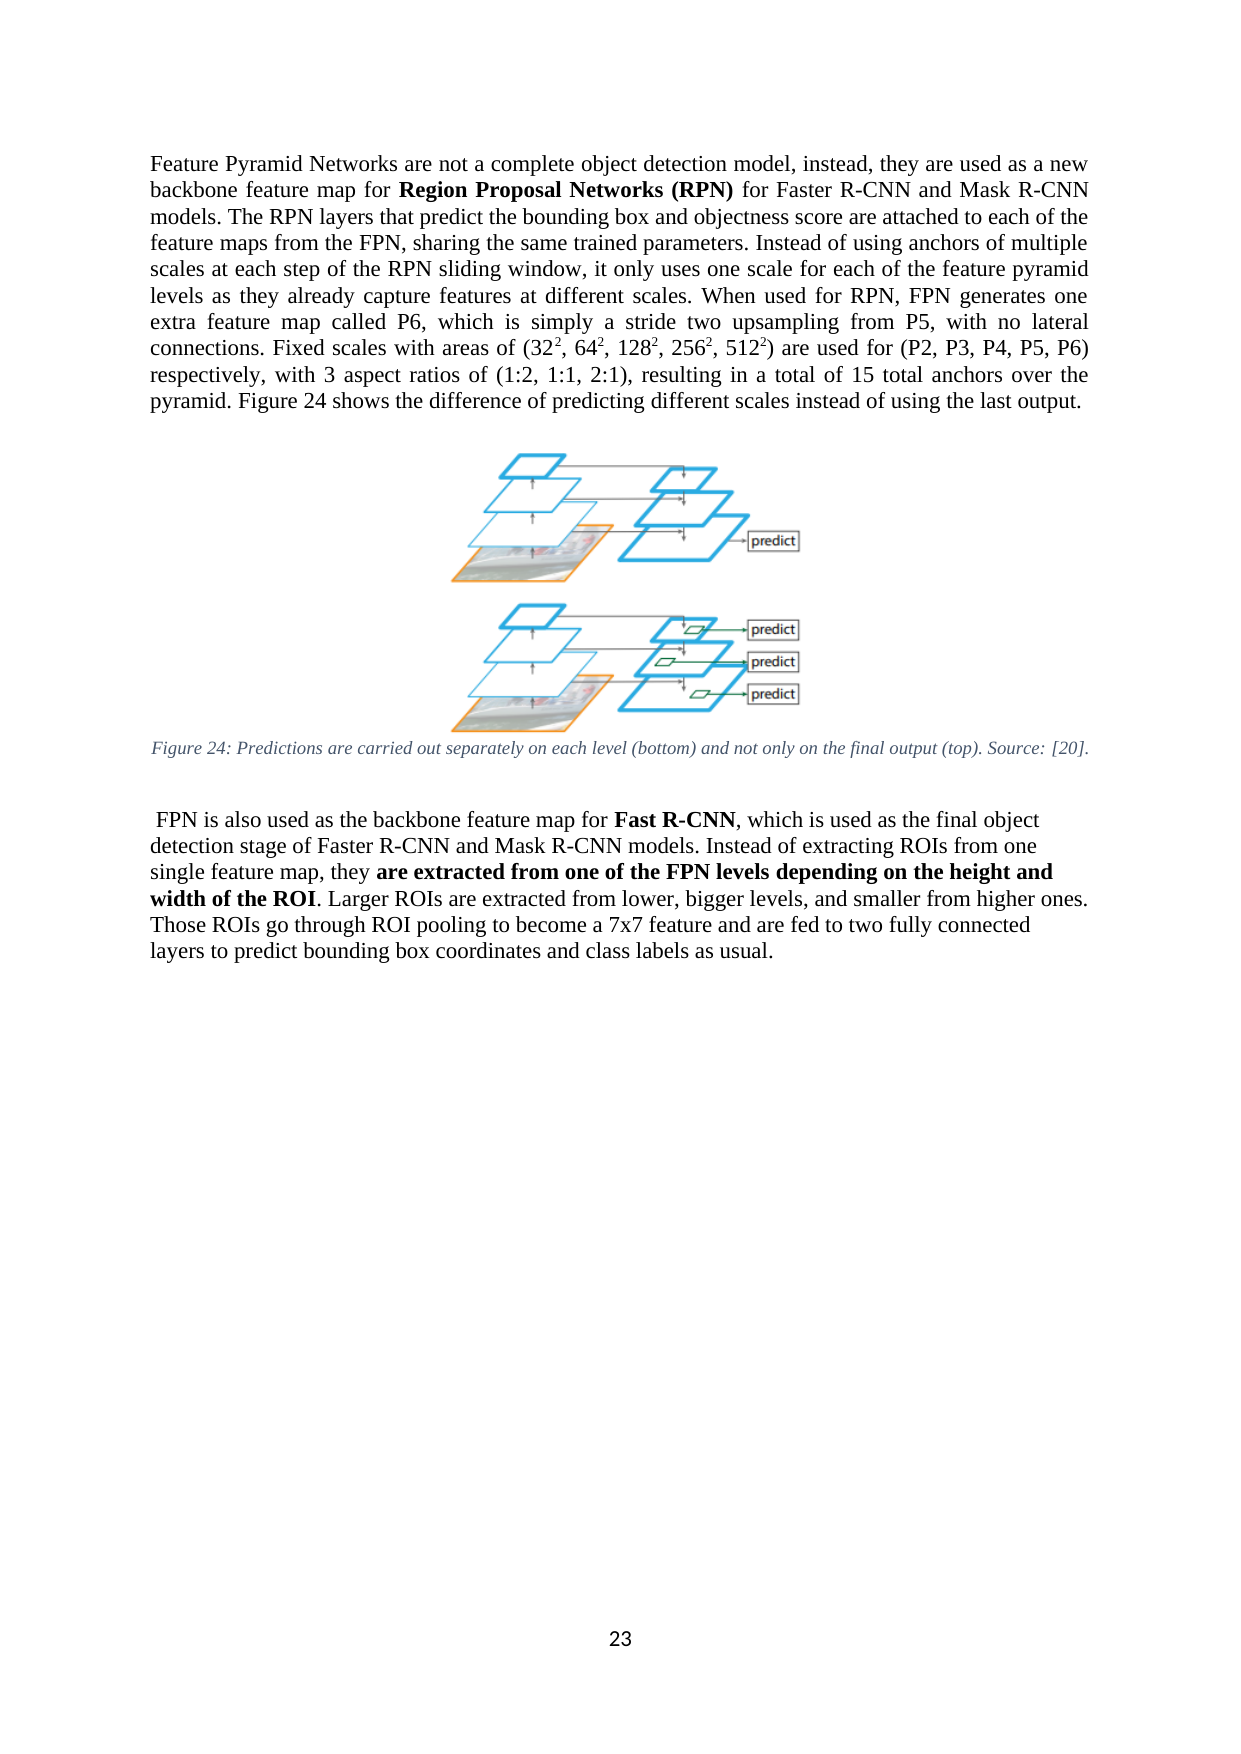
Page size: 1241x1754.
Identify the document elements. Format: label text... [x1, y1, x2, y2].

text FPN is also used as the backbone feature map for Fast R-CNN, which is used as the final object detection stage of Faster R-CNN and Mask R-CNN models. Instead of extracting ROIs from one single feature map, they are extracted from one of the FPN levels depending on the height and width of the ROI. Larger ROIs are extracted from lower, bigger levels, and smaller from higher ones. Those ROIs go through ROI pooling to become a 7x7 feature and are fed to two fully connected layers to predict bounding box coordinates and class labels as usual. [150, 806, 1090, 964]
text Feature Pyramid Networks are not a complete object detection model, instead, they are used as a new backbone feature map for Region Proposal Networks (RPN) for Faster R-CNN and Mask R-CNN models. The RPN layers that predict the bounding box and objectness score are attached to each of the feature maps from the FPN, sharing the same trained parameters. Instead of using anchors of multiple scales at each step of the RPN sliding window, it only uses one scale for each of the feature pyramid levels as they already capture features at different scales. When used for RPN, FPN generates one extra feature map called P6, which is simply a stride two upsampling from P5, with no lateral connections. Fixed scales with areas of (322, 642, 1282, 2562, 5122) are used for (P2, P3, P4, P5, P6) respectively, with 3 aspect ratios of (1:2, 1:1, 2:1), resulting in a total of 15 total anchors over the pyramid. Figure 24 shows the difference of predicting different scales instead of using the last output. [150, 150, 1090, 413]
text Figure 24: Predictions are carried out separately on each level (bottom) and not only on the final output (top). Source: [20]. [150, 737, 1090, 758]
picture [423, 440, 817, 737]
